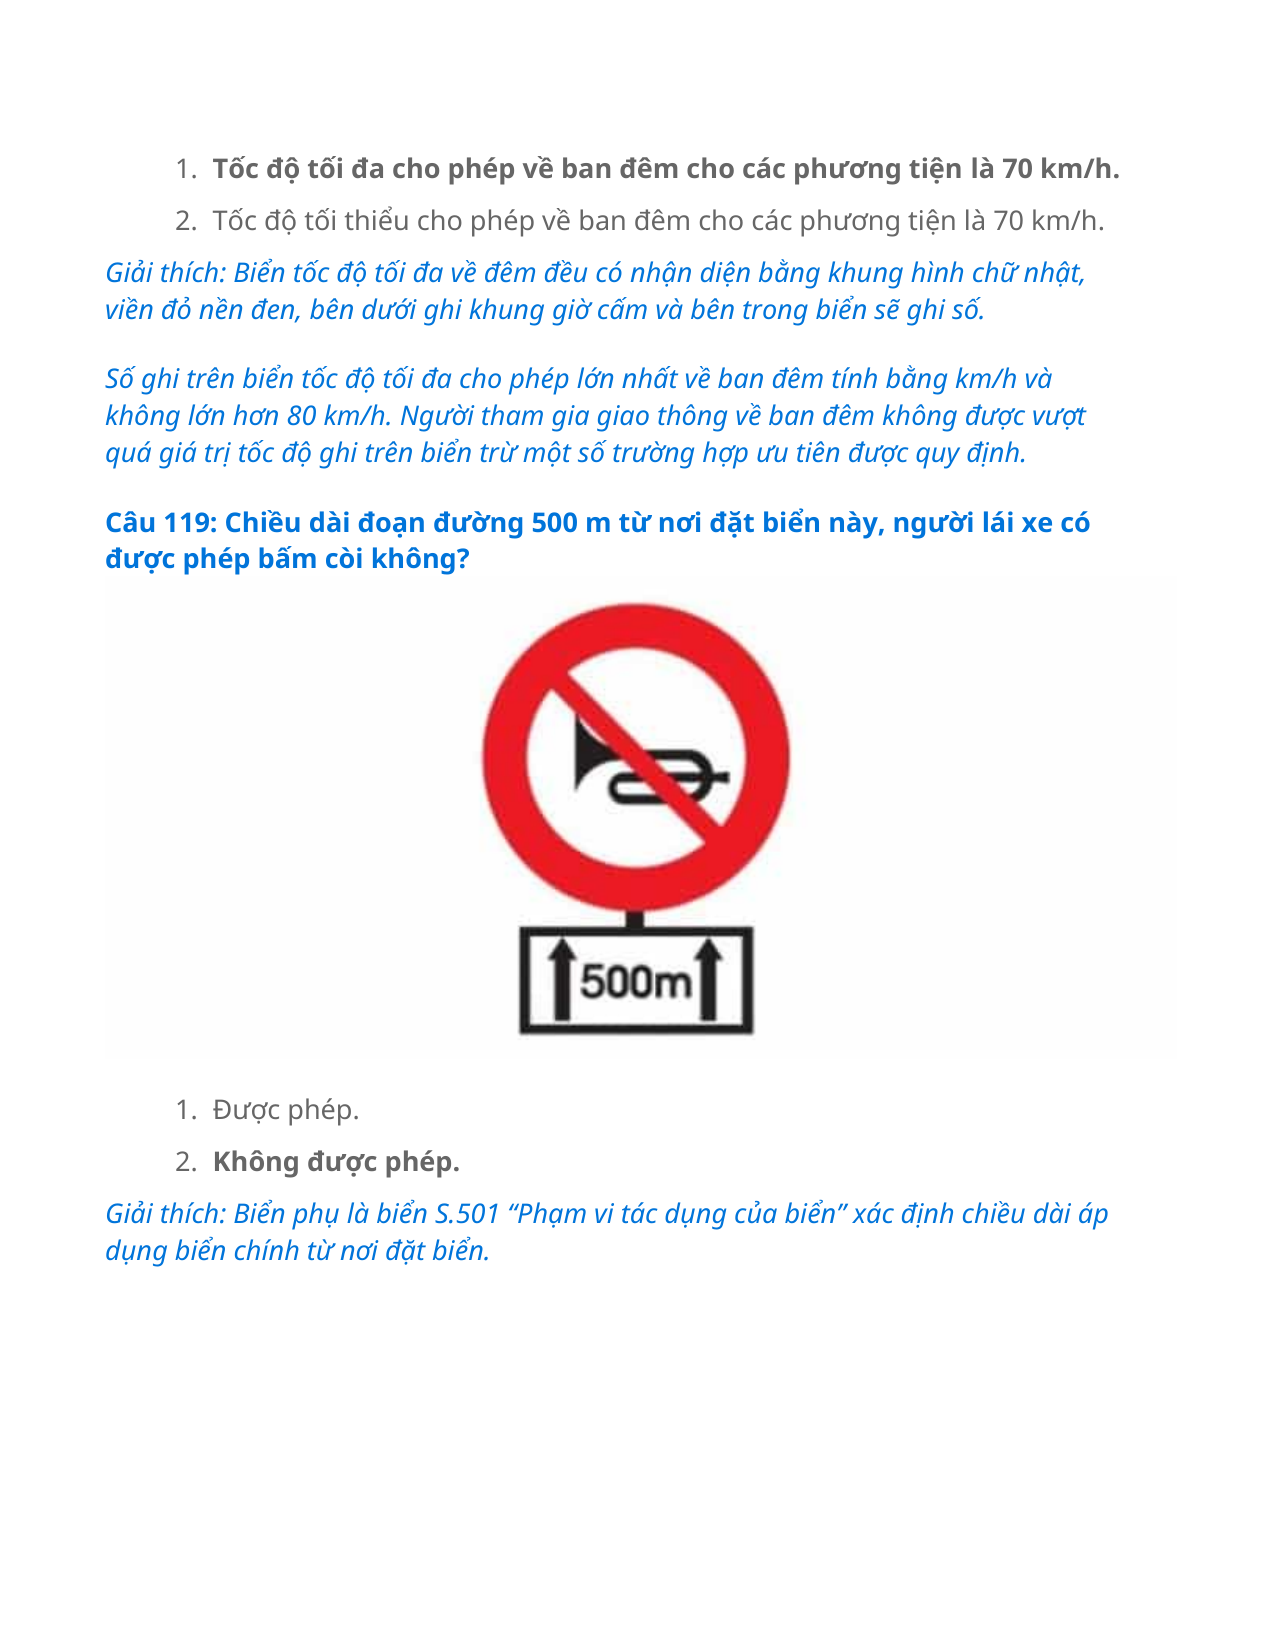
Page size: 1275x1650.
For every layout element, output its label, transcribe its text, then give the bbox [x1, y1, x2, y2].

text Câu 119: Chiều dài đoạn đường 500 m từ nơi đặt biển này, người lái xe có được phép bấm còi không? [105, 503, 1125, 576]
text Giải thích: Biển phụ là biển S.501 “Phạm vi tác dụng của biển” xác định chiều dài áp dụng biển chính từ nơi đặt biển. [105, 1194, 1125, 1268]
text Giải thích: Biển tốc độ tối đa về đêm đều có nhận diện bằng khung hình chữ nhật, viền đỏ nền đen, bên dưới ghi khung giờ cấm và bên trong biển sẽ ghi số. [105, 254, 1125, 327]
list Được phép. [175, 1091, 1125, 1127]
list Tốc độ tối thiểu cho phép về ban đêm cho các phương tiện là 70 km/h. [175, 202, 1125, 239]
list Không được phép. [175, 1142, 1125, 1179]
list Tốc độ tối đa cho phép về ban đêm cho các phương tiện là 70 km/h. [175, 150, 1125, 187]
picture [105, 576, 1178, 1059]
text Số ghi trên biển tốc độ tối đa cho phép lớn nhất về ban đêm tính bằng km/h và không lớn hơn 80 km/h. Người tham gia giao thông về ban đêm không được vượt quá giá trị tốc độ ghi trên biển trừ một số trường hợp ưu tiên được quy định. [105, 360, 1125, 471]
